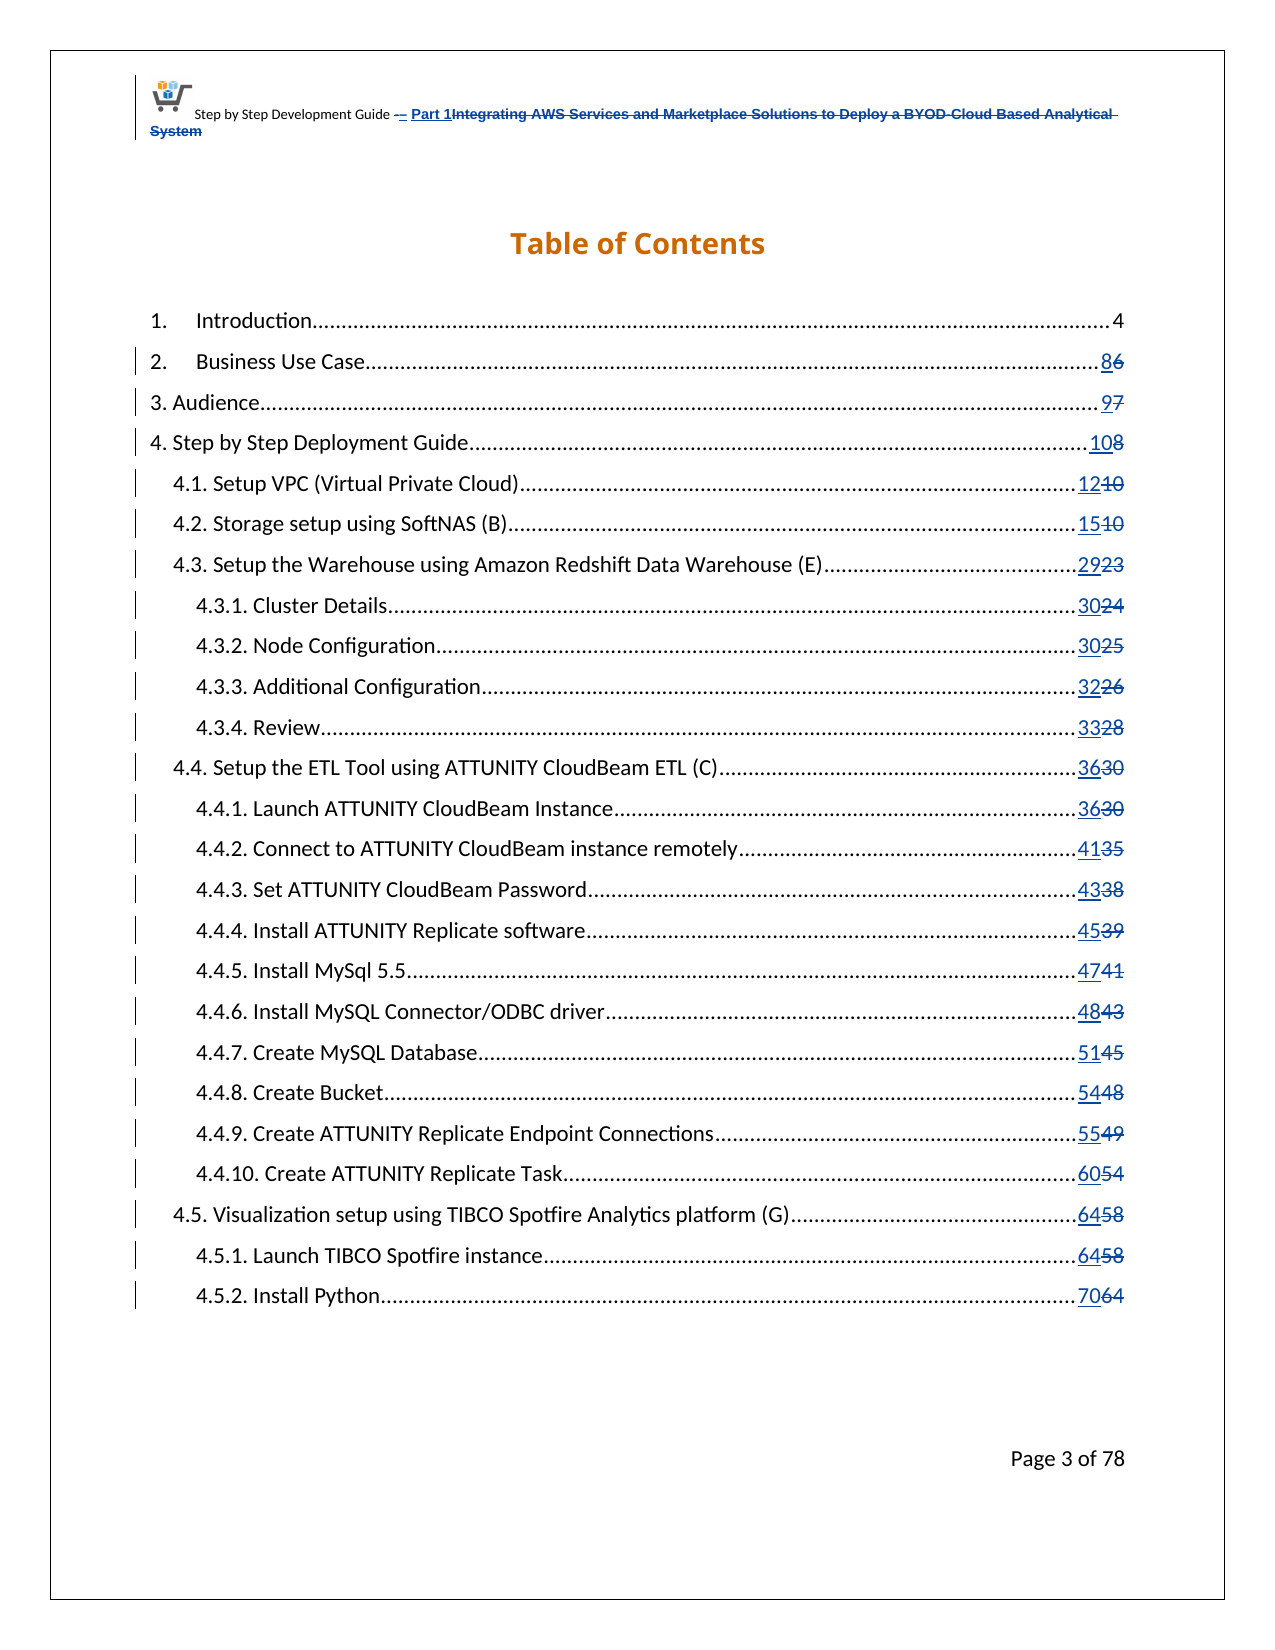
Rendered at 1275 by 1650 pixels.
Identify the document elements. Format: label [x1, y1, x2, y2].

picture [150, 75, 195, 120]
